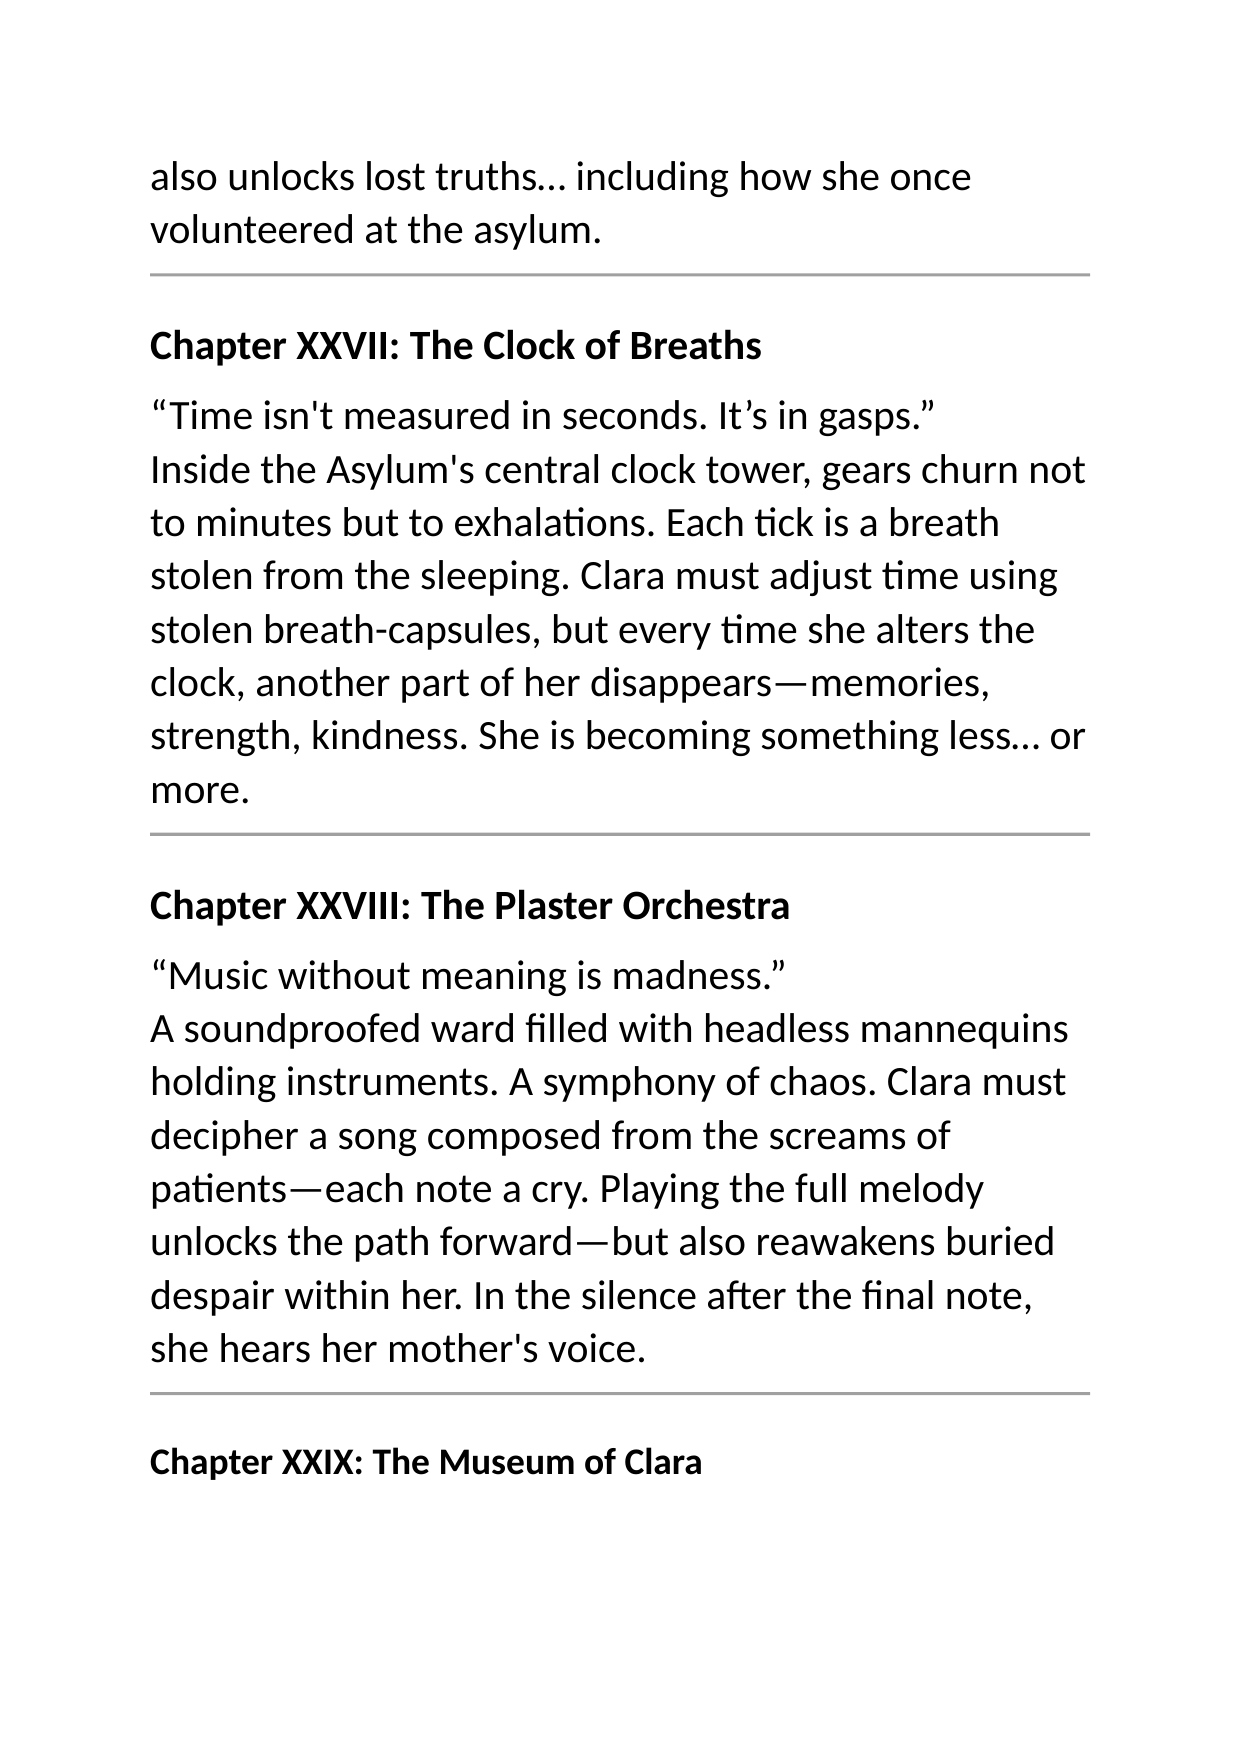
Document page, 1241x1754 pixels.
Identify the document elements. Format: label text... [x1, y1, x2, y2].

text “Music without meaning is madness.” A soundproofed ward filled with headless mannequins holding instruments. A symphony of chaos. Clara must decipher a song composed from the screams of patients—each note a cry. Playing the full melody unlocks the path forward—but also reawakens buried despair within her. In the silence after the final note, she hears her mother's voice. [150, 949, 1090, 1373]
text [150, 150, 1090, 254]
text Chapter XXVIII: The Plaster Orchestra [150, 879, 1090, 929]
text Chapter XXVII: The Clock of Breaths [150, 319, 1090, 370]
text “Time isn't measured in seconds. It’s in gasps.” Inside the Asylum's central clock tower, gears churn not to minutes but to exhalations. Each tick is a breath stolen from the sleeping. Clara must adjust time using stolen breath-capsules, but every time she alters the clock, another part of her disappears—memories, strength, kindness. She is becoming something less… or more. [150, 389, 1090, 813]
text Chapter XXIX: The Museum of Clara [150, 1438, 1090, 1484]
